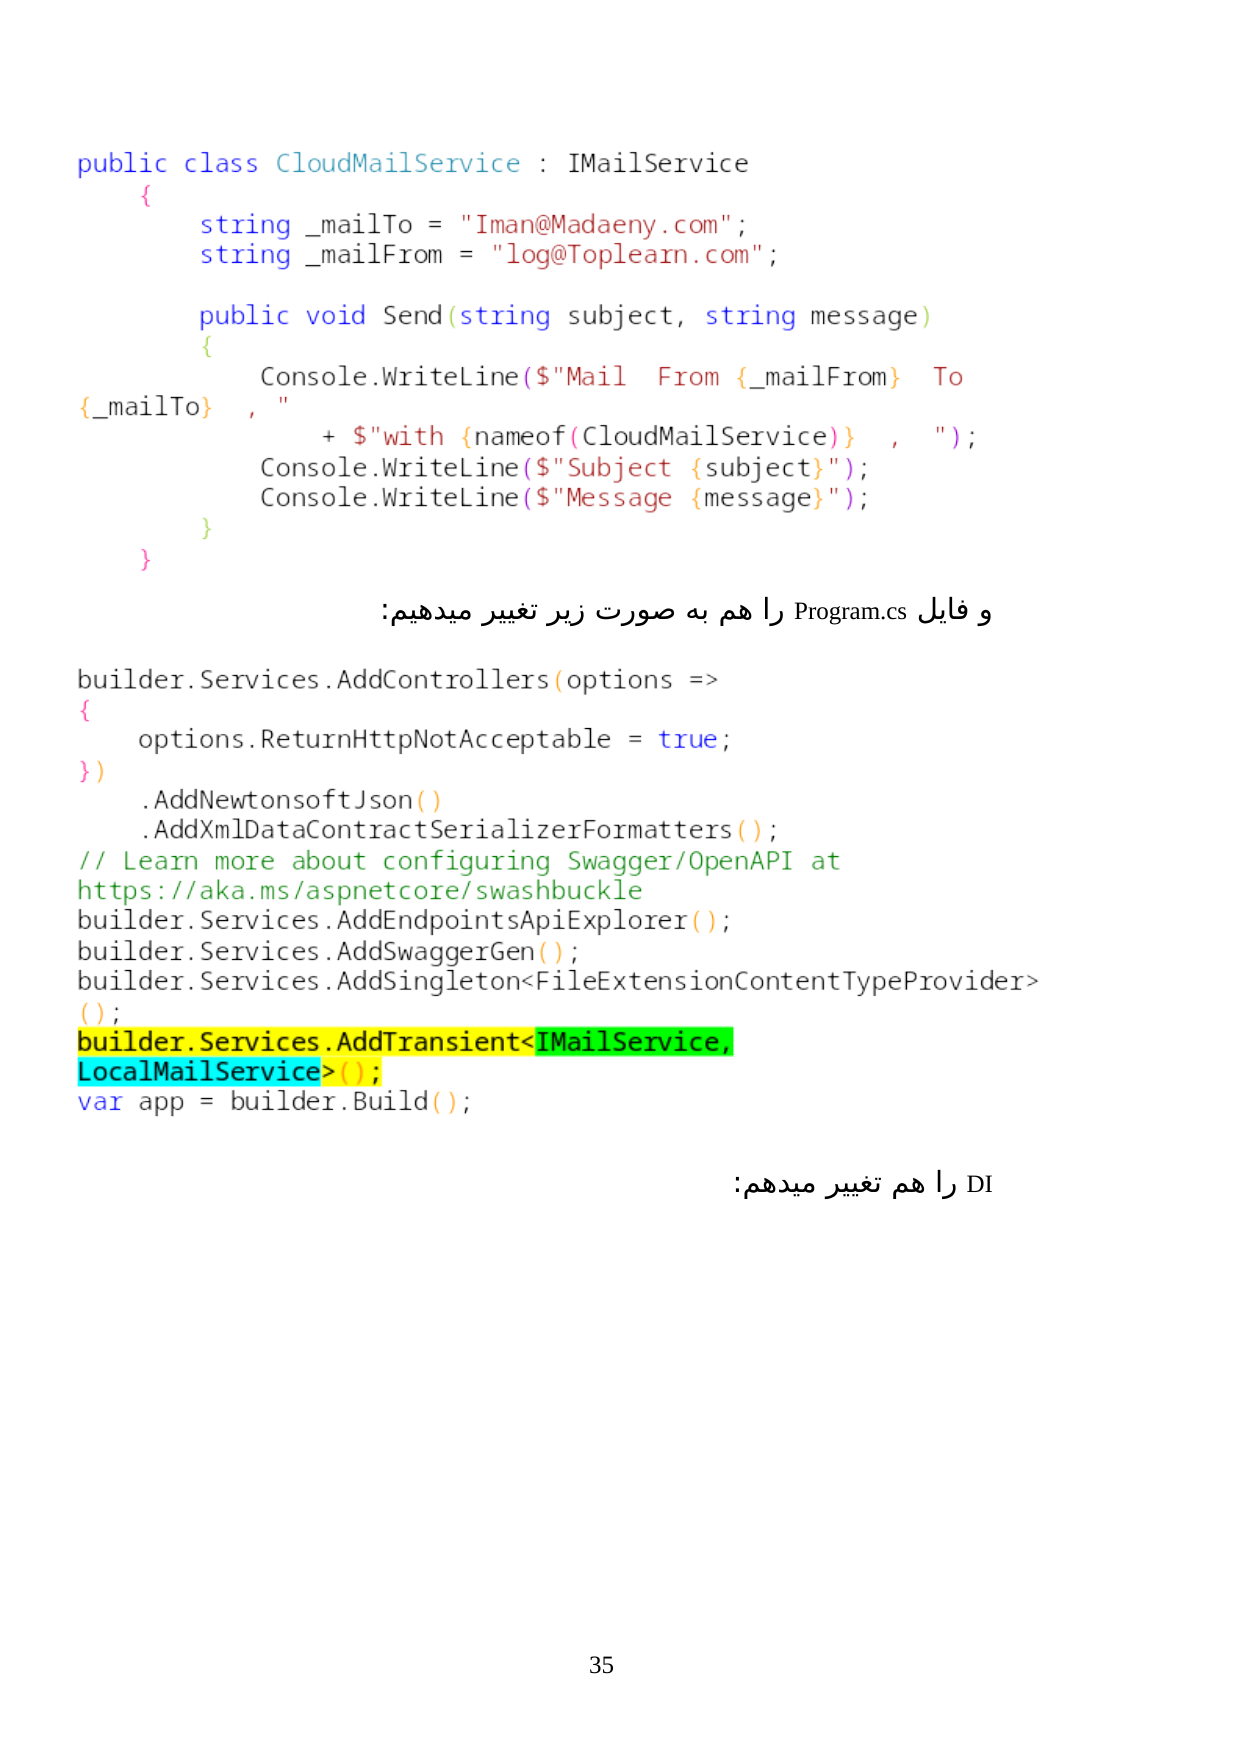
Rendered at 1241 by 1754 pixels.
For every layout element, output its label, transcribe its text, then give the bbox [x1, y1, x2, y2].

text و فایل Program.cs را هم به صورت زیر تغییر میدهیم: [150, 593, 1053, 627]
text DI را هم تغییر میدهم: [150, 1166, 1053, 1199]
